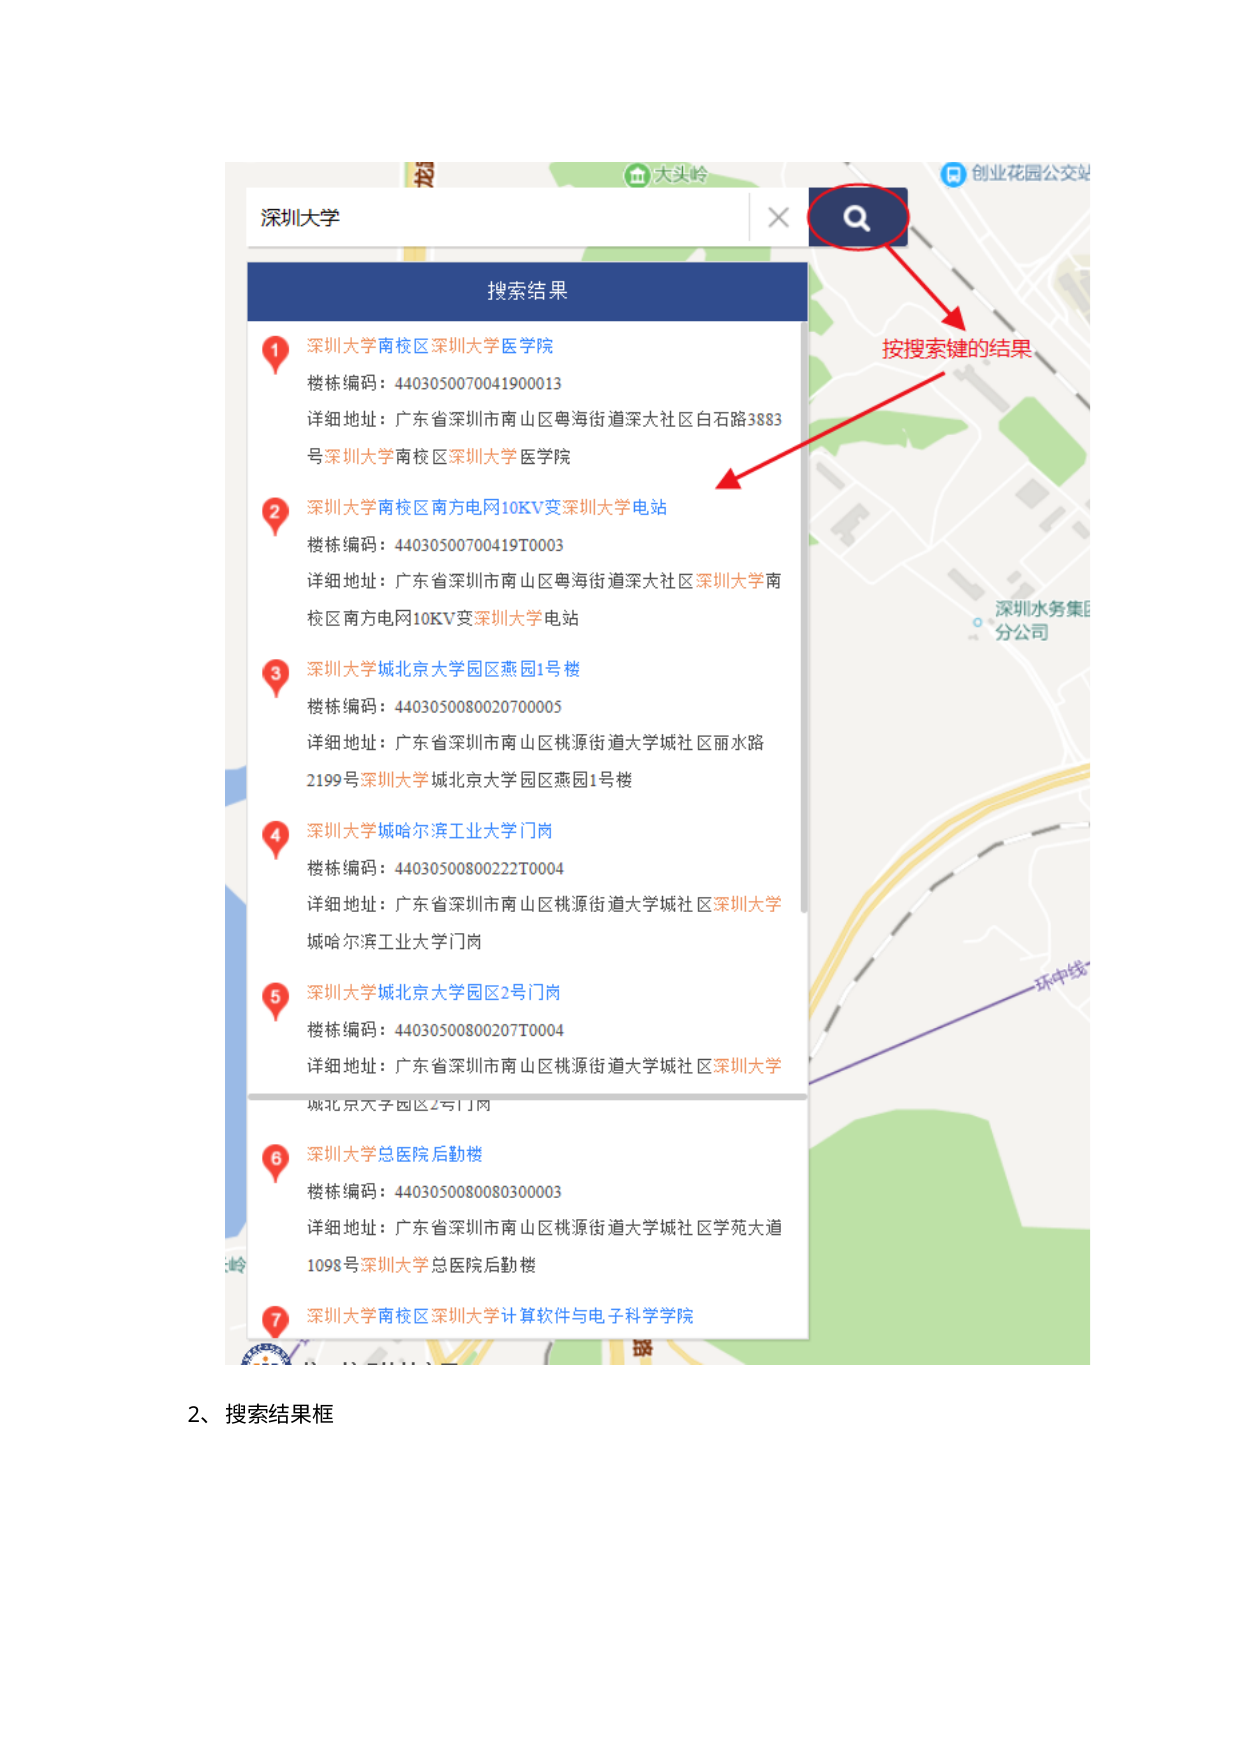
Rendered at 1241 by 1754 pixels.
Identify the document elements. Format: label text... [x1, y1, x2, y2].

list 搜索结果框 [187, 1397, 1053, 1429]
picture [225, 162, 1091, 1365]
